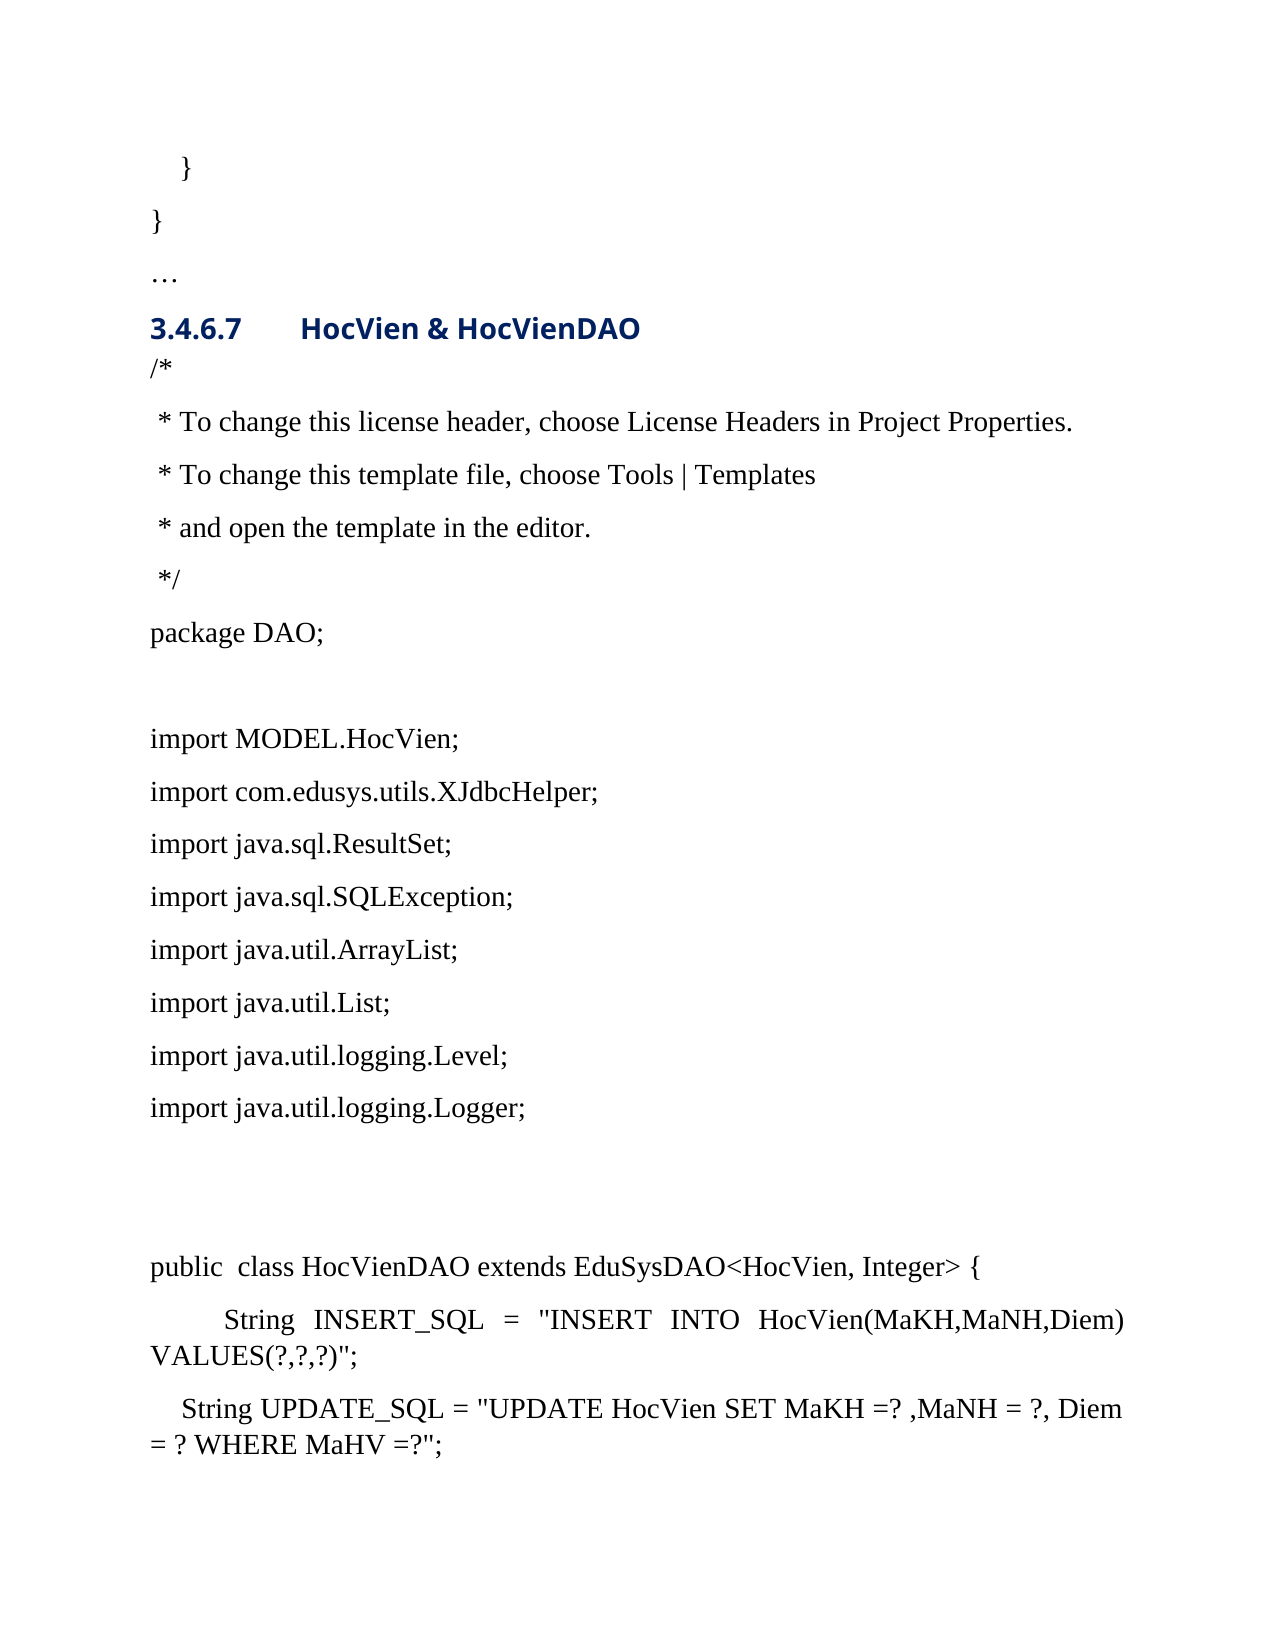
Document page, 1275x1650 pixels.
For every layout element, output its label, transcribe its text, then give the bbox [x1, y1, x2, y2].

text * To change this license header, choose License Headers in Project Properties. [150, 404, 1125, 438]
text … [150, 256, 1125, 289]
text import java.sql.SQLException; [150, 879, 1125, 913]
text import java.util.logging.Level; [150, 1038, 1125, 1071]
text import MODEL.HocVien; [150, 721, 1125, 754]
text } [150, 203, 1125, 236]
text /* [150, 351, 1125, 385]
text import java.util.List; [150, 985, 1125, 1018]
text import com.edusys.utils.XJdbcHelper; [150, 774, 1125, 807]
text import java.sql.ResultSet; [150, 827, 1125, 860]
text * To change this template file, choose Tools | Templates [150, 457, 1125, 490]
text import java.util.ArrayList; [150, 932, 1125, 966]
text package DAO; [150, 615, 1125, 649]
text import java.util.logging.Logger; [150, 1091, 1125, 1124]
text } [150, 150, 1125, 183]
text public class HocVienDAO extends EduSysDAO<HocVien, Integer> { [150, 1249, 1125, 1283]
subtitle HocVien & HocVienDAO [150, 308, 1125, 348]
text */ [150, 562, 1125, 596]
text * and open the template in the editor. [150, 510, 1125, 543]
text String INSERT_SQL = "INSERT INTO HocVien(MaKH,MaNH,Diem) VALUES(?,?,?)"; [150, 1302, 1125, 1372]
text String UPDATE_SQL = "UPDATE HocVien SET MaKH =? ,MaNH = ?, Diem = ? WHERE MaHV =?"; [150, 1391, 1125, 1461]
